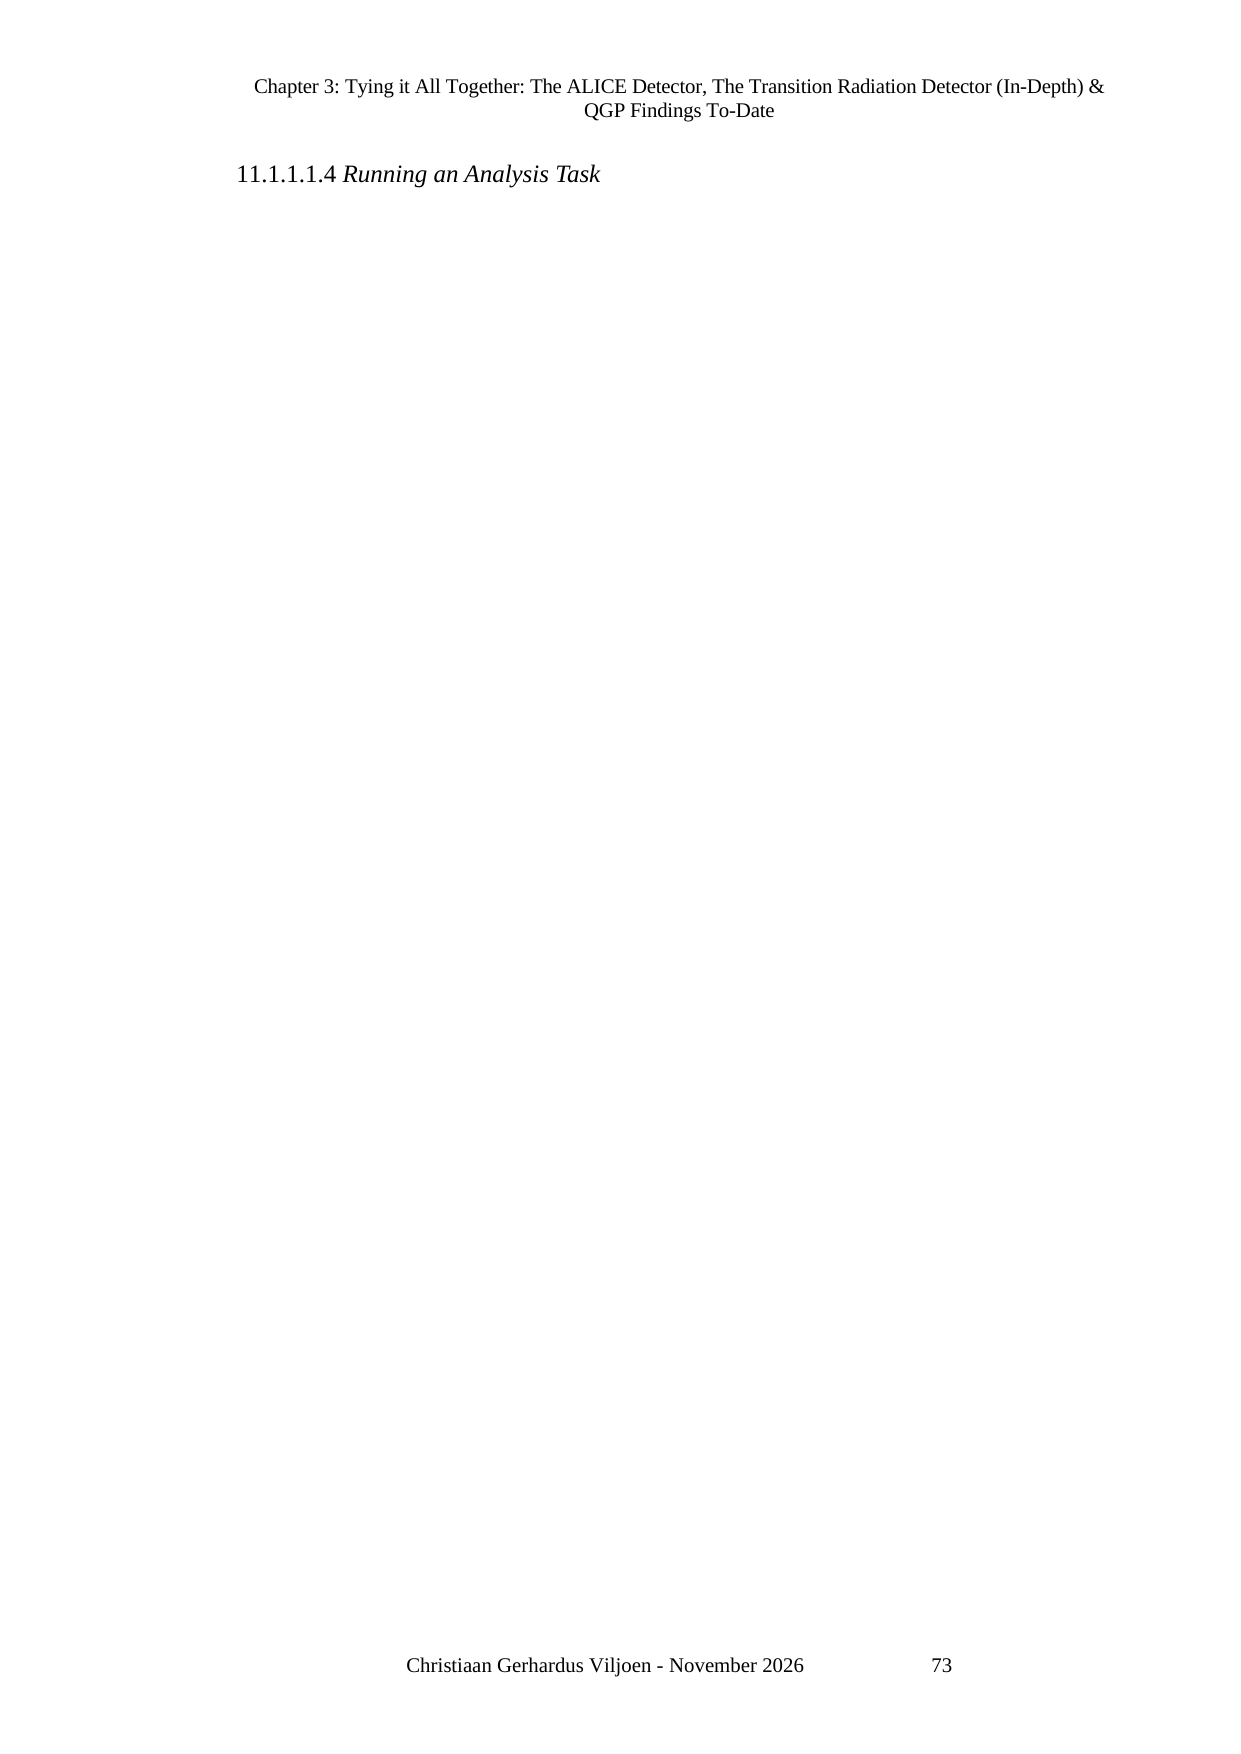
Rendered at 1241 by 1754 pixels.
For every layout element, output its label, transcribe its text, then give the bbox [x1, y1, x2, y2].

subtitle Running an Analysis Task [236, 159, 1122, 188]
